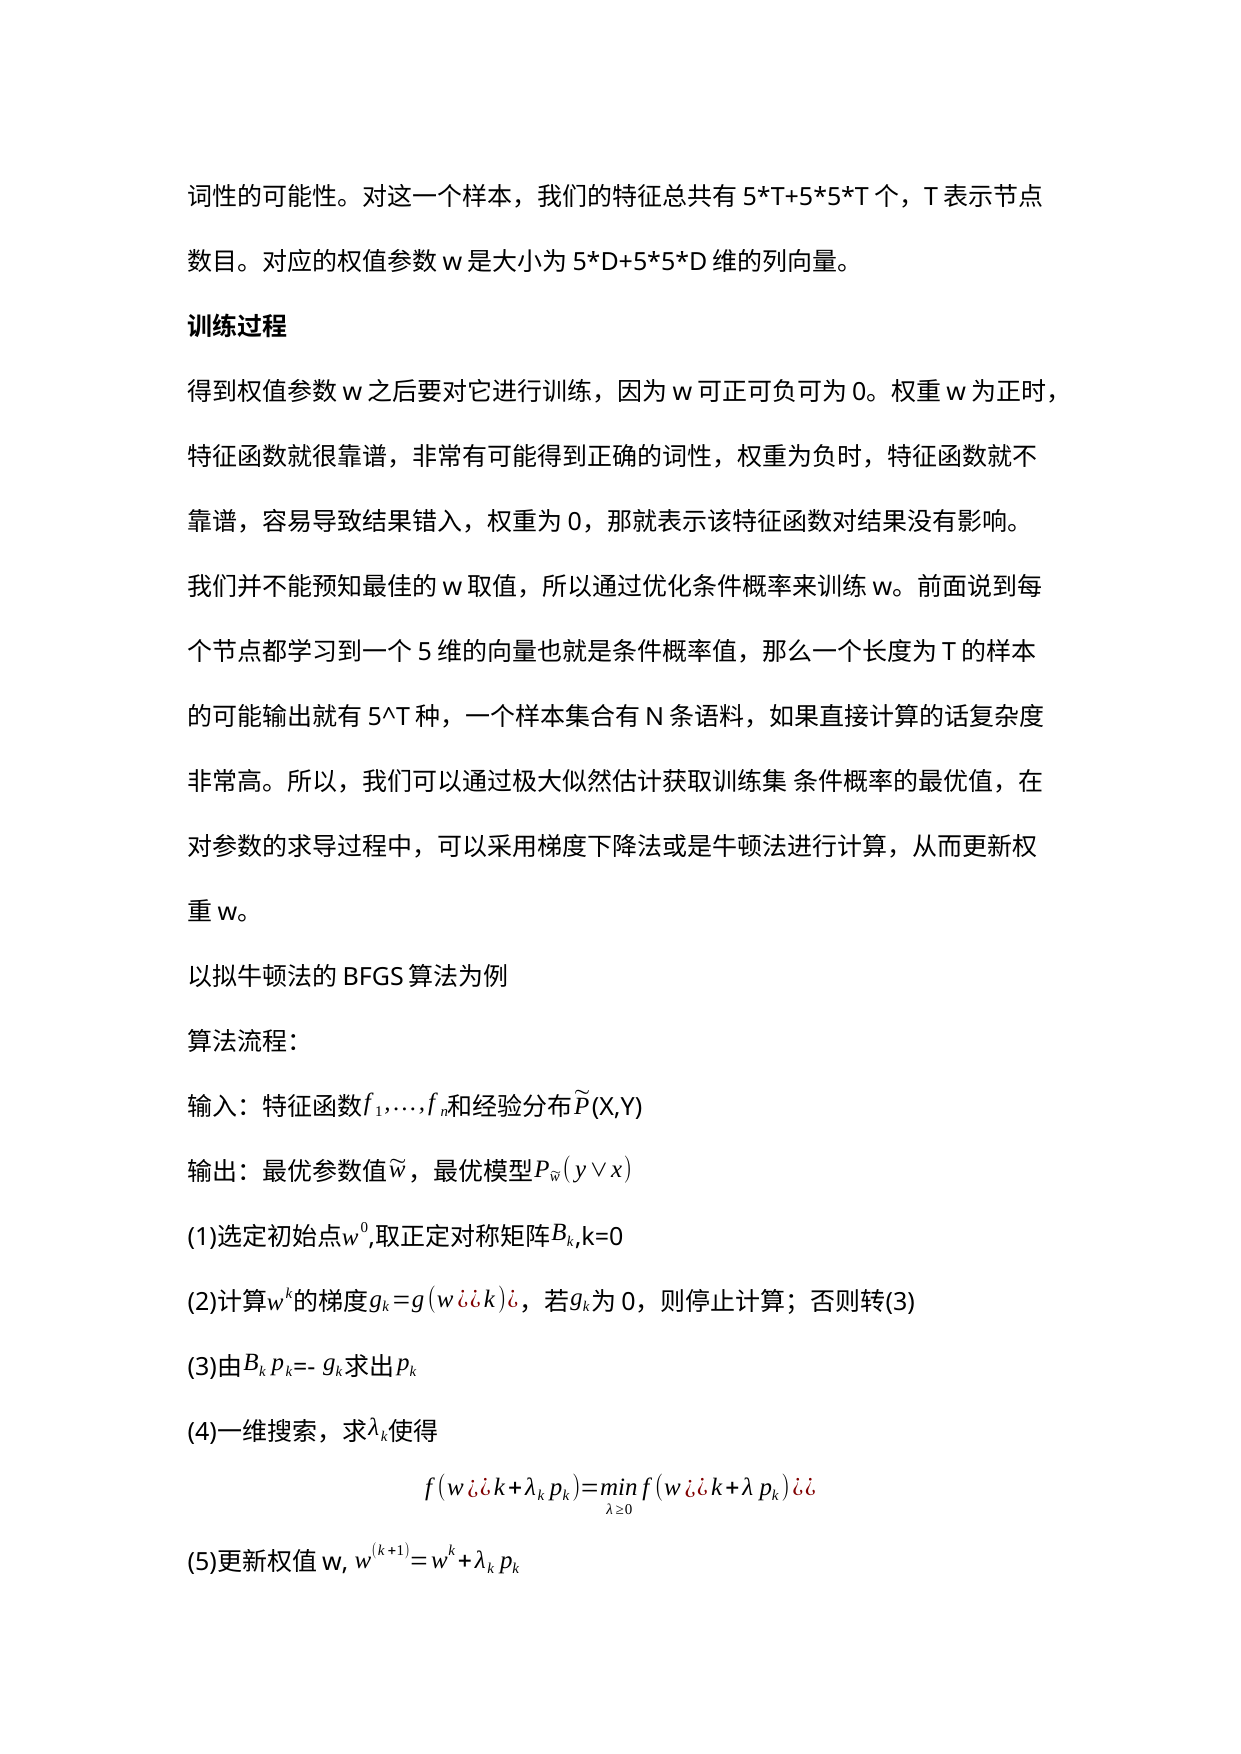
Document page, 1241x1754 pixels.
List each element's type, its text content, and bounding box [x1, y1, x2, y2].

text (5)更新权值w, [187, 1527, 1053, 1592]
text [187, 162, 1053, 292]
text 以拟牛顿法的BFGS算法为例 [187, 942, 1053, 1007]
text (3)由=- 求出 [187, 1332, 1053, 1397]
text (2)计算的梯度，若为0，则停止计算；否则转(3) [187, 1267, 1053, 1332]
text 我们并不能预知最佳的w取值，所以通过优化条件概率来训练w。前面说到每个节点都学习到一个5维的向量也就是条件概率值，那么一个长度为T的样本的可能输出就有5^T种，一个样本集合有N条语料，如果直接计算的话复杂度非常高。所以，我们可以通过极大似然估计获取训练集 条件概率的最优值，在对参数的求导过程中，可以采用梯度下降法或是牛顿法进行计算，从而更新权重w。 [187, 552, 1053, 942]
text (4)一维搜索，求使得 [187, 1397, 1053, 1462]
text 算法流程： [187, 1007, 1053, 1072]
text 输出：最优参数值，最优模型 [187, 1137, 1053, 1202]
text 训练过程 [187, 292, 1053, 357]
text (1)选定初始点,取正定对称矩阵,k=0 [187, 1202, 1053, 1267]
text 得到权值参数w之后要对它进行训练，因为w可正可负可为0。权重w为正时，特征函数就很靠谱，非常有可能得到正确的词性，权重为负时，特征函数就不靠谱，容易导致结果错入，权重为0，那就表示该特征函数对结果没有影响。 [187, 357, 1053, 552]
text 输入：特征函数和经验分布(X,Y) [187, 1072, 1053, 1137]
